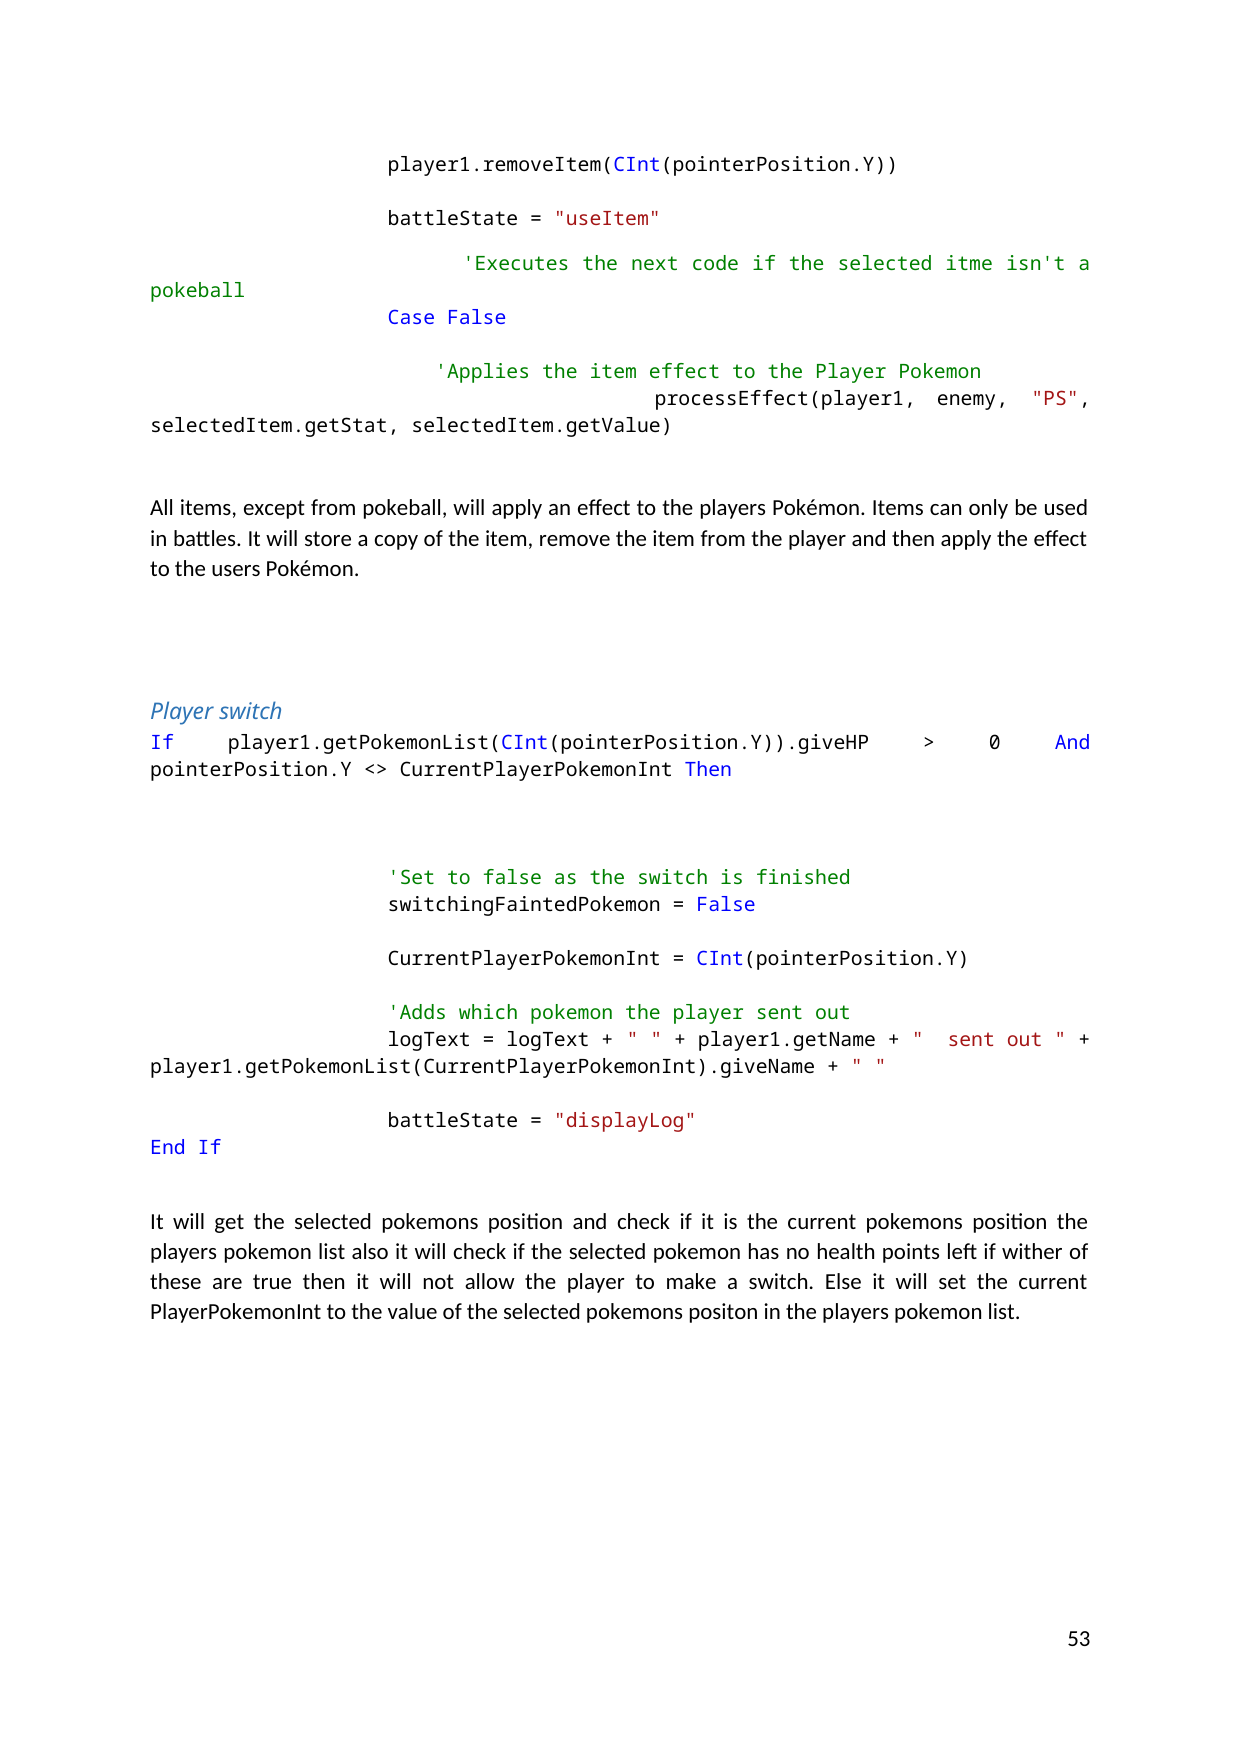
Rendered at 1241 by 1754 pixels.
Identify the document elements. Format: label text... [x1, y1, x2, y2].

text 'Set to false as the switch is finished [150, 863, 1090, 890]
text It will get the selected pokemons position and check if it is the current pokemons position the players pokemon list also it will check if the selected pokemon has no health points left if wither of these are true then it will not allow the player to make a switch. Else it will set the current PlayerPokemonInt to the value of the selected pokemons positon in the players pokemon list. [150, 1207, 1090, 1326]
text Case False [150, 304, 1090, 331]
text player1.removeItem(CInt(pointerPosition.Y)) [150, 150, 1090, 177]
text 'Adds which pokemon the player sent out [150, 998, 1090, 1025]
text logText = logText + " " + player1.getName + " sent out " + player1.getPokemonList(CurrentPlayerPokemonInt).giveName + " " [150, 1025, 1090, 1079]
text CurrentPlayerPokemonInt = CInt(pointerPosition.Y) [150, 944, 1090, 971]
text switchingFaintedPokemon = False [150, 890, 1090, 917]
text battleState = "useItem" [150, 204, 1090, 231]
text If player1.getPokemonList(CInt(pointerPosition.Y)).giveHP > 0 And pointerPosition.Y <> CurrentPlayerPokemonInt Then [150, 728, 1090, 782]
text battleState = "displayLog" [150, 1106, 1090, 1133]
text 'Applies the item effect to the Player Pokemon [150, 358, 1090, 384]
text processEffect(player1, enemy, "PS", selectedItem.getStat, selectedItem.getValue) [150, 384, 1090, 438]
text 'Executes the next code if the selected itme isn't a pokeball [150, 250, 1090, 304]
text All items, except from pokeball, will apply an effect to the players Pokémon. Items can only be used in battles. It will store a copy of the item, remove the item from the player and then apply the effect to the users Pokémon. [150, 493, 1090, 582]
subtitle Player switch [150, 694, 1090, 726]
text End If [150, 1133, 1090, 1160]
